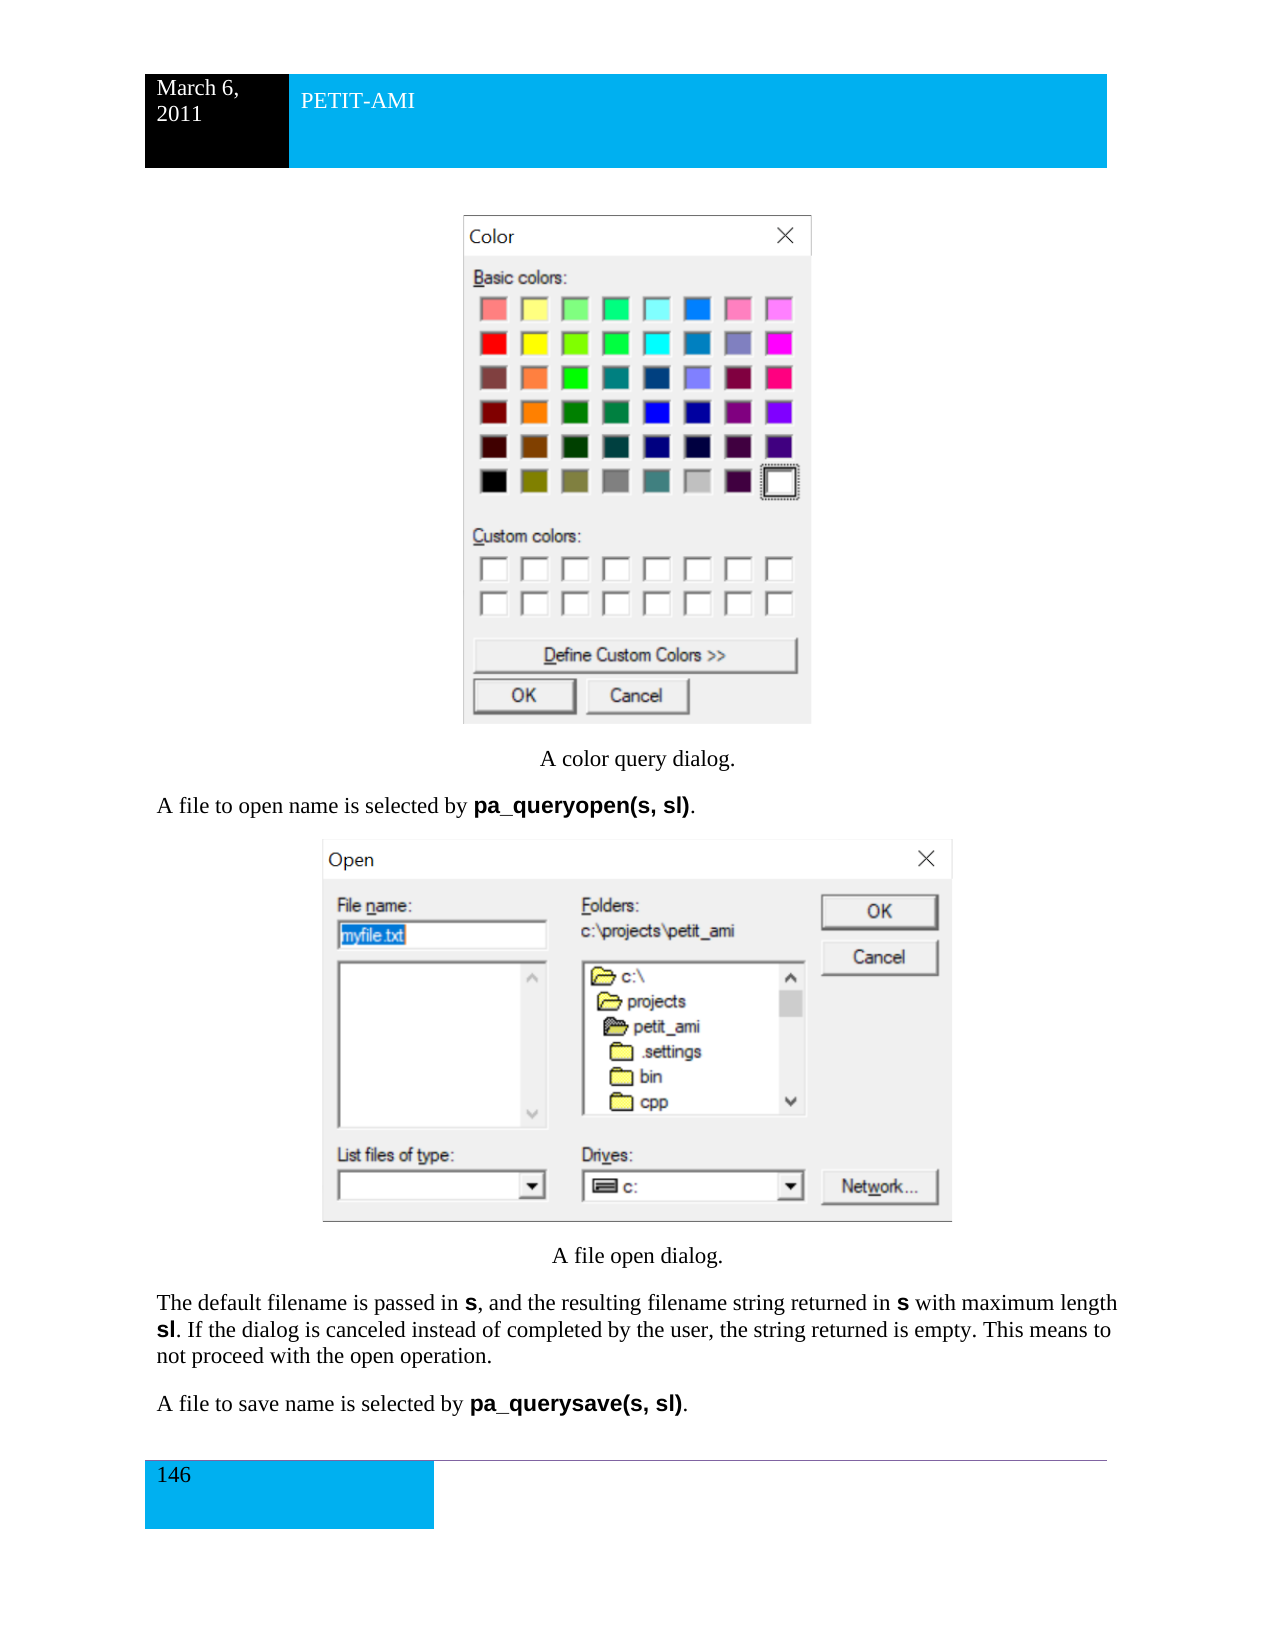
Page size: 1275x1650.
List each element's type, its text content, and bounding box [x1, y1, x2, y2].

text A file to open name is selected by pa_queryopen(s, sl). [156, 792, 1118, 818]
text The default filename is passed in s, and the resulting filename string returned in s with maximum length sl. If the dialog is canceled instead of completed by the user, the string returned is empty. This means to not proceed with the open operation. [156, 1289, 1118, 1369]
text A file to save name is selected by pa_querysave(s, sl). [156, 1389, 1118, 1416]
picture [463, 215, 812, 724]
text A color query dialog. [156, 744, 1118, 771]
text A file open dialog. [156, 1242, 1118, 1268]
picture [322, 839, 953, 1222]
